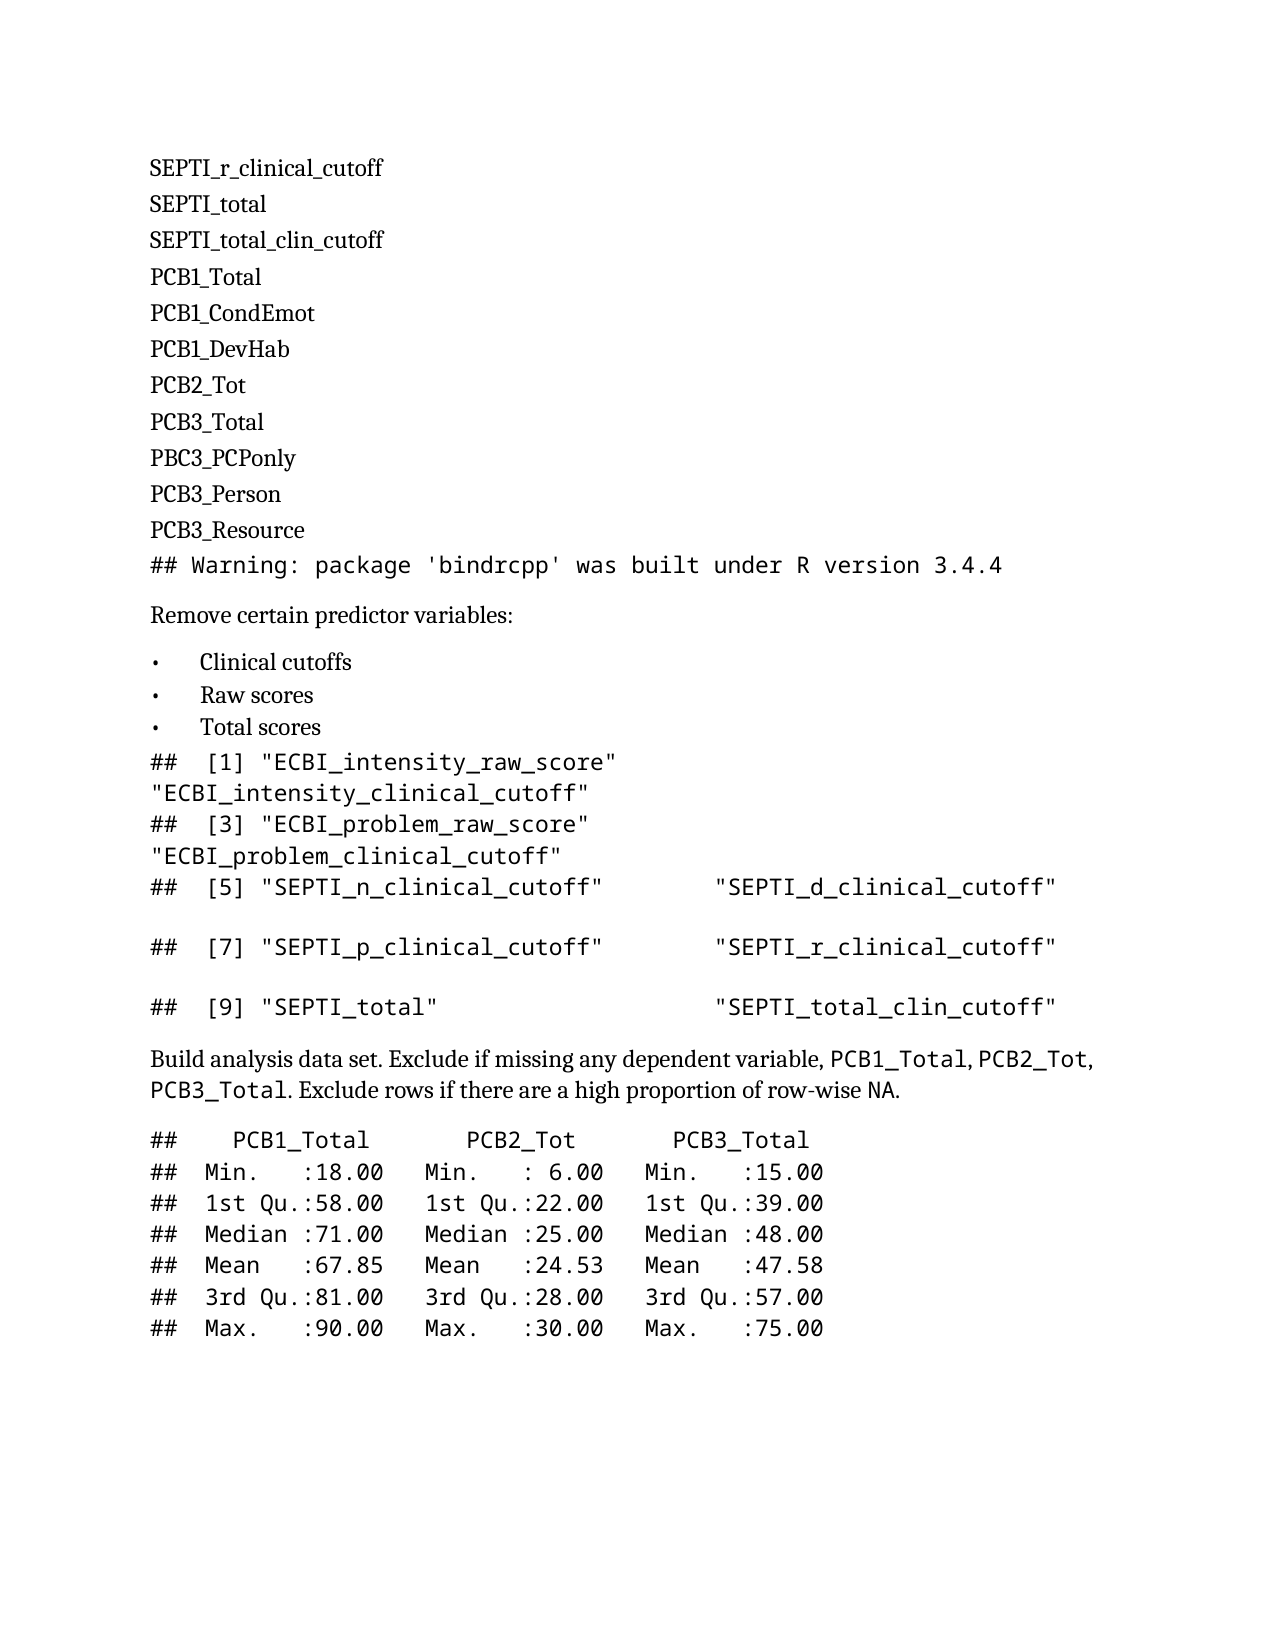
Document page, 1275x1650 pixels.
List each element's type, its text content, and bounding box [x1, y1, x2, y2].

text ## Warning: package 'bindrcpp' was built under R version 3.4.4 [150, 549, 1125, 580]
list Total scores [150, 713, 1125, 742]
text ## [1] "ECBI_intensity_raw_score" "ECBI_intensity_clinical_cutoff" ## [3] "ECBI_problem_raw_score" "ECBI_problem_clinical_cutoff" ## [5] "SEPTI_n_clinical_cutoff" "SEPTI_d_clinical_cutoff" ## [7] "SEPTI_p_clinical_cutoff" "SEPTI_r_clinical_cutoff" ## [9] "SEPTI_total" "SEPTI_total_clin_cutoff" [150, 746, 1125, 1022]
list Clinical cutoffs [150, 648, 1125, 677]
text Remove certain predictor variables: [150, 601, 1125, 629]
text Build analysis data set. Exclude if missing any dependent variable, PCB1_Total, PCB2_Tot, PCB3_Total. Exclude rows if there are a high proportion of row-wise NA. [150, 1043, 1125, 1105]
table_cell PCB1_Total [139, 259, 1275, 295]
table_cell PCB3_Person [139, 476, 1275, 512]
table_cell PCB1_CondEmot [139, 295, 1275, 331]
table_cell PBC3_PCPonly [139, 440, 1275, 476]
table_cell SEPTI_total [139, 186, 1275, 222]
table_cell SEPTI_r_clinical_cutoff [139, 150, 1275, 186]
text ## PCB1_Total PCB2_Tot PCB3_Total ## Min. :18.00 Min. : 6.00 Min. :15.00 ## 1st Qu.:58.00 1st Qu.:22.00 1st Qu.:39.00 ## Median :71.00 Median :25.00 Median :48.00 ## Mean :67.85 Mean :24.53 Mean :47.58 ## 3rd Qu.:81.00 3rd Qu.:28.00 3rd Qu.:57.00 ## Max. :90.00 Max. :30.00 Max. :75.00 [150, 1124, 1125, 1343]
table_cell PCB2_Tot [139, 368, 1275, 404]
table_cell PCB1_DevHab [139, 331, 1275, 367]
list Raw scores [150, 681, 1125, 709]
table_cell PCB3_Total [139, 404, 1275, 440]
table_cell SEPTI_total_clin_cutoff [139, 223, 1275, 259]
table_cell PCB3_Resource [139, 513, 1275, 549]
